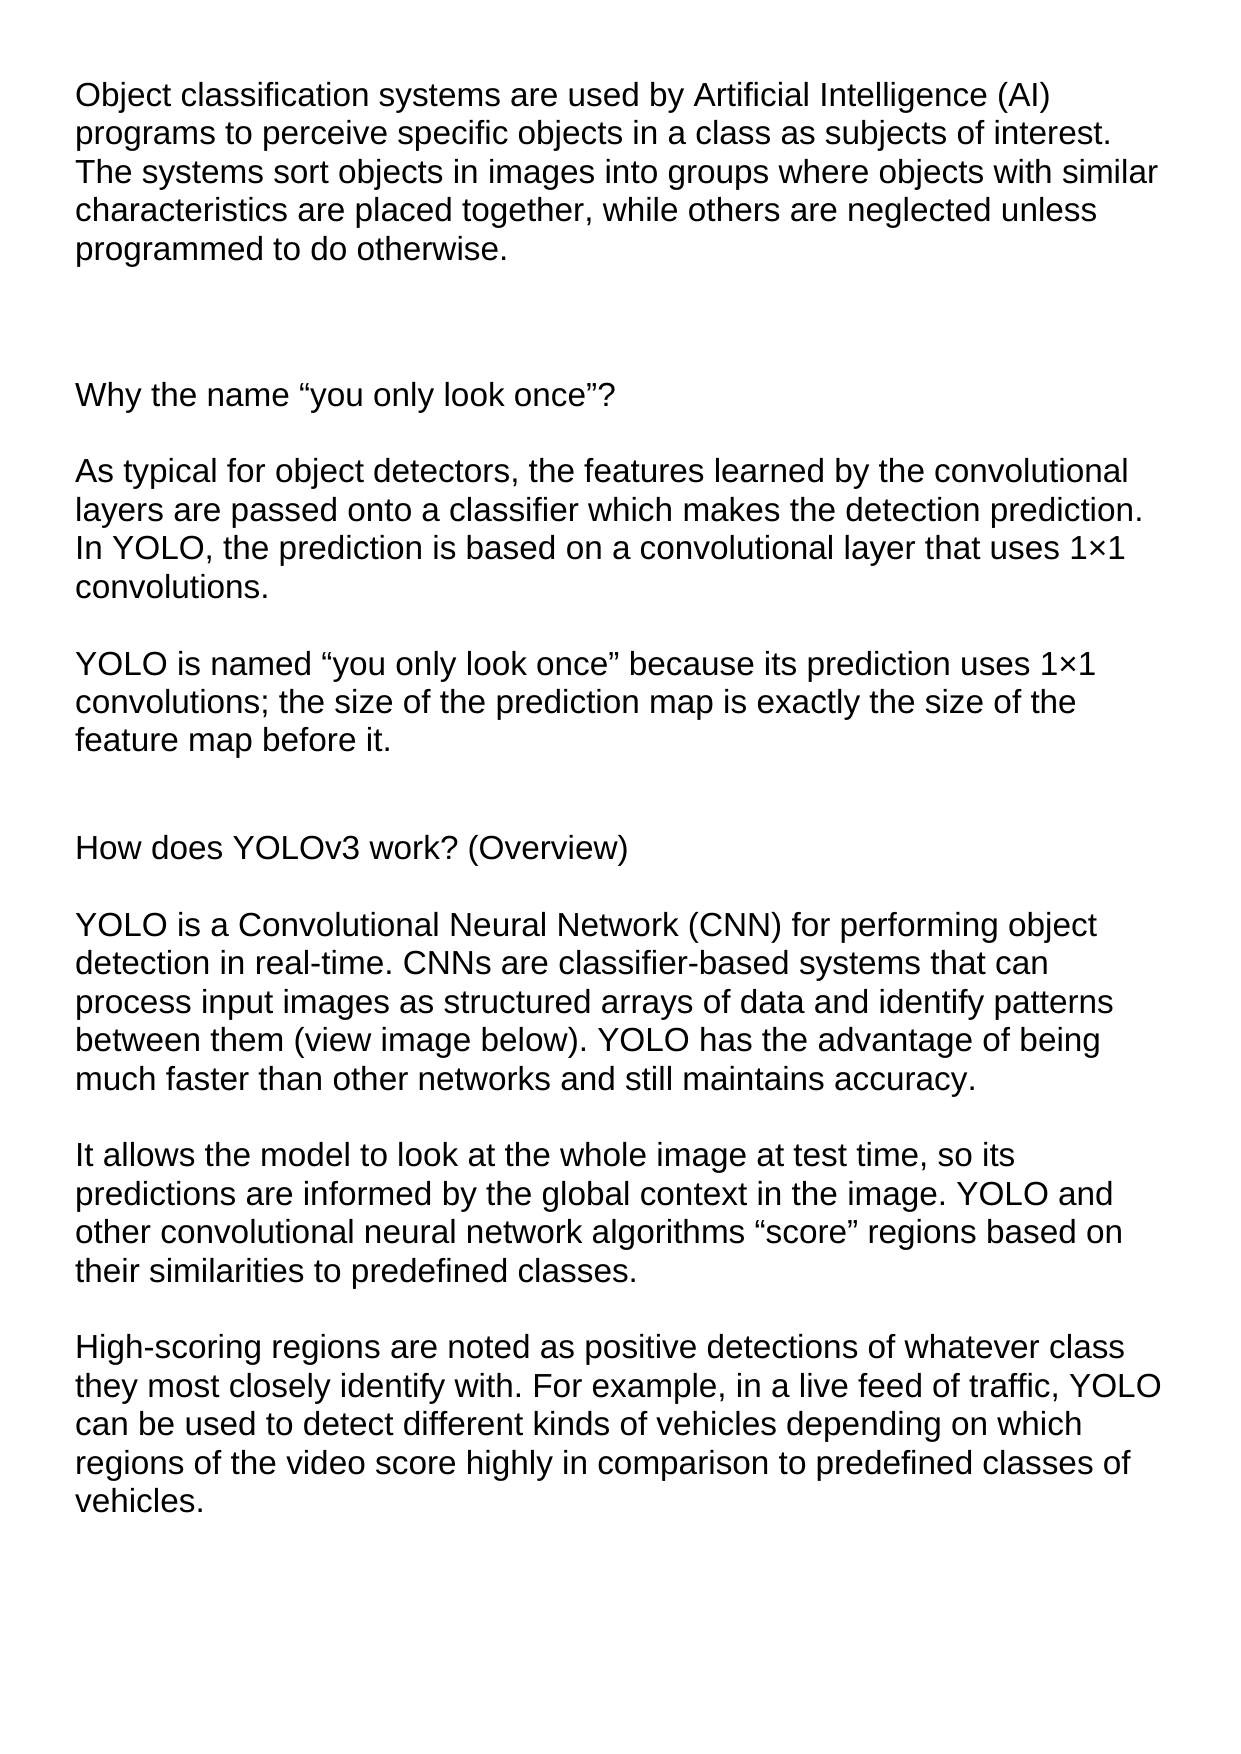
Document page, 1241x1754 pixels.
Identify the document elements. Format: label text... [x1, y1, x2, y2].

text Why the name “you only look once”? [75, 374, 1165, 413]
text It allows the model to look at the whole image at test time, so its predictions are informed by the global context in the image. YOLO and other convolutional neural network algorithms “score” regions based on their similarities to predefined classes. [75, 1135, 1165, 1289]
text As typical for object detectors, the features learned by the convolutional layers are passed onto a classifier which makes the detection prediction. In YOLO, the prediction is based on a convolutional layer that uses 1×1 convolutions. [75, 451, 1165, 605]
text YOLO is named “you only look once” because its prediction uses 1×1 convolutions; the size of the prediction map is exactly the size of the feature map before it. [75, 644, 1165, 759]
text Object classification systems are used by Artificial Intelligence (AI) programs to perceive specific objects in a class as subjects of interest. The systems sort objects in images into groups where objects with similar characteristics are placed together, while others are neglected unless programmed to do otherwise. [75, 75, 1165, 267]
text YOLO is a Convolutional Neural Network (CNN) for performing object detection in real-time. CNNs are classifier-based systems that can process input images as structured arrays of data and identify patterns between them (view image below). YOLO has the advantage of being much faster than other networks and still maintains accuracy. [75, 905, 1165, 1097]
text High-scoring regions are noted as positive detections of whatever class they most closely identify with. For example, in a live feed of traffic, YOLO can be used to detect different kinds of vehicles depending on which regions of the video score highly in comparison to predefined classes of vehicles. [75, 1328, 1165, 1520]
text How does YOLOv3 work? (Overview) [75, 828, 1165, 866]
